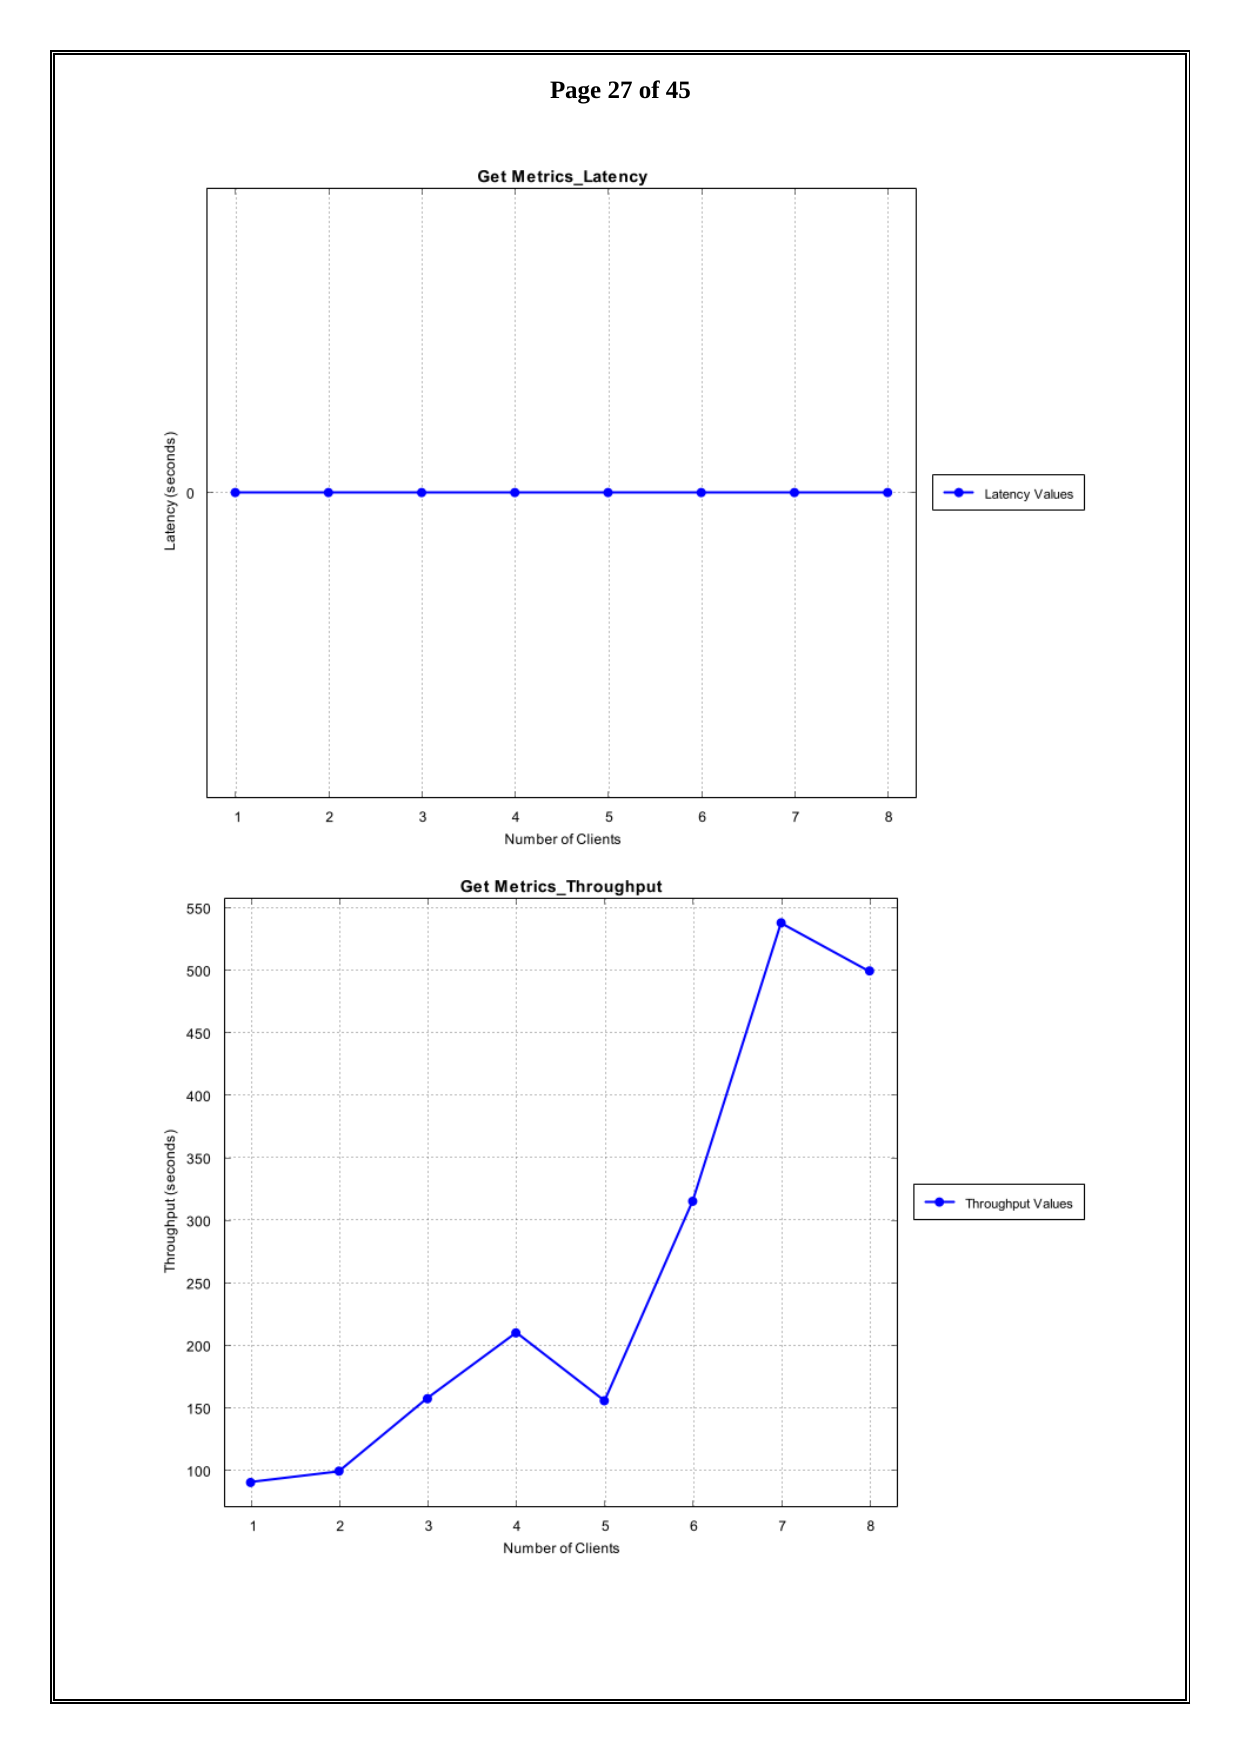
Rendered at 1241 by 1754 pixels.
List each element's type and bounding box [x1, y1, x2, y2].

picture [150, 150, 1091, 856]
picture [150, 859, 1091, 1565]
